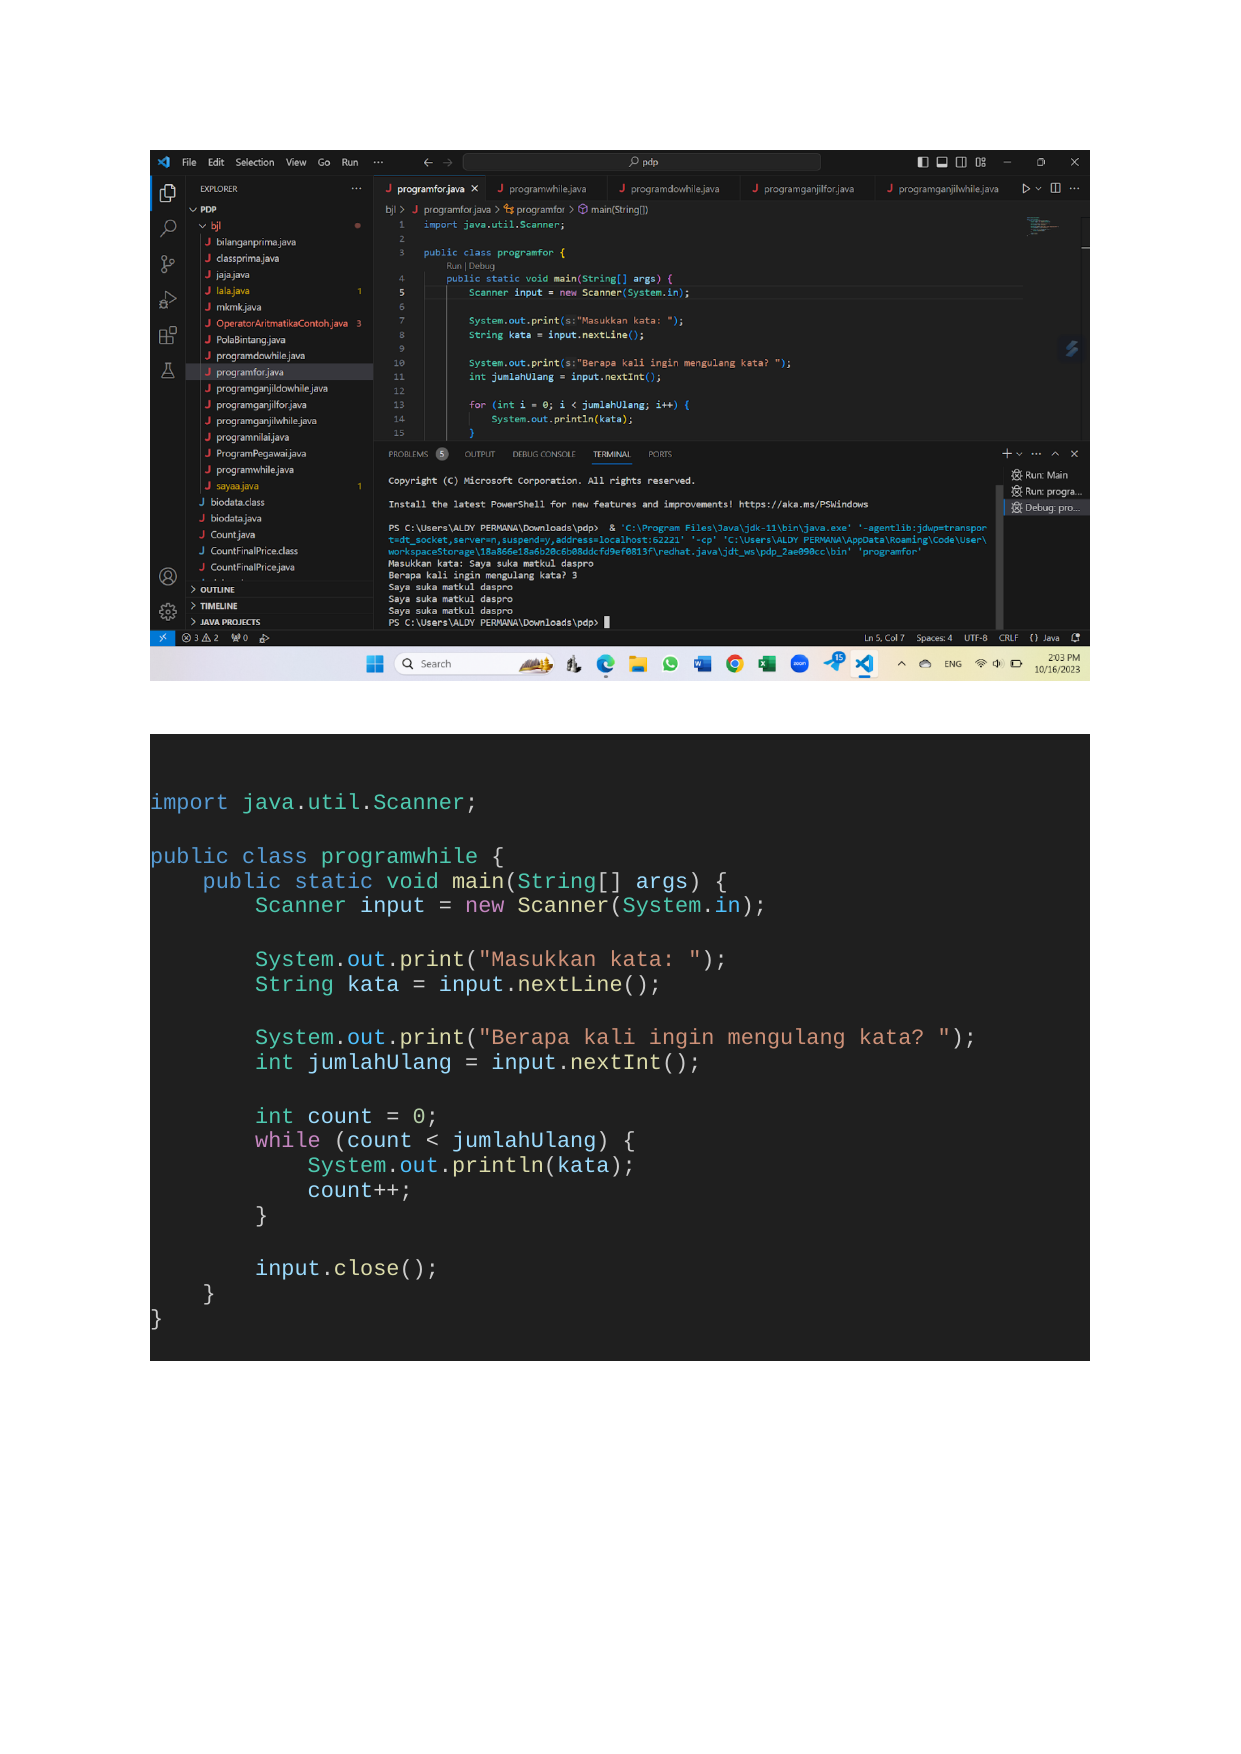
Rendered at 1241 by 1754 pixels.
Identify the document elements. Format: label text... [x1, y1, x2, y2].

text System.out.print("Masukkan kata: "); [150, 948, 1090, 973]
text System.out.print("Berapa kali ingin mengulang kata? "); [150, 1026, 1090, 1051]
text String kata = input.nextLine(); [150, 973, 1090, 998]
picture [150, 150, 1090, 681]
text System.out.println(kata); [150, 1154, 1090, 1179]
text } [150, 1204, 1090, 1229]
text public class programwhile { [150, 845, 1090, 870]
text import java.util.Scanner; [150, 791, 1090, 816]
text count++; [150, 1179, 1090, 1204]
text input.close(); [150, 1257, 1090, 1282]
text } [150, 1282, 1090, 1307]
text while (count < jumlahUlang) { [150, 1129, 1090, 1154]
text public static void main(String[] args) { [150, 870, 1090, 894]
text int count = 0; [150, 1105, 1090, 1129]
text } [150, 1307, 1090, 1332]
text Scanner input = new Scanner(System.in); [150, 894, 1090, 919]
text int jumlahUlang = input.nextInt(); [150, 1051, 1090, 1076]
